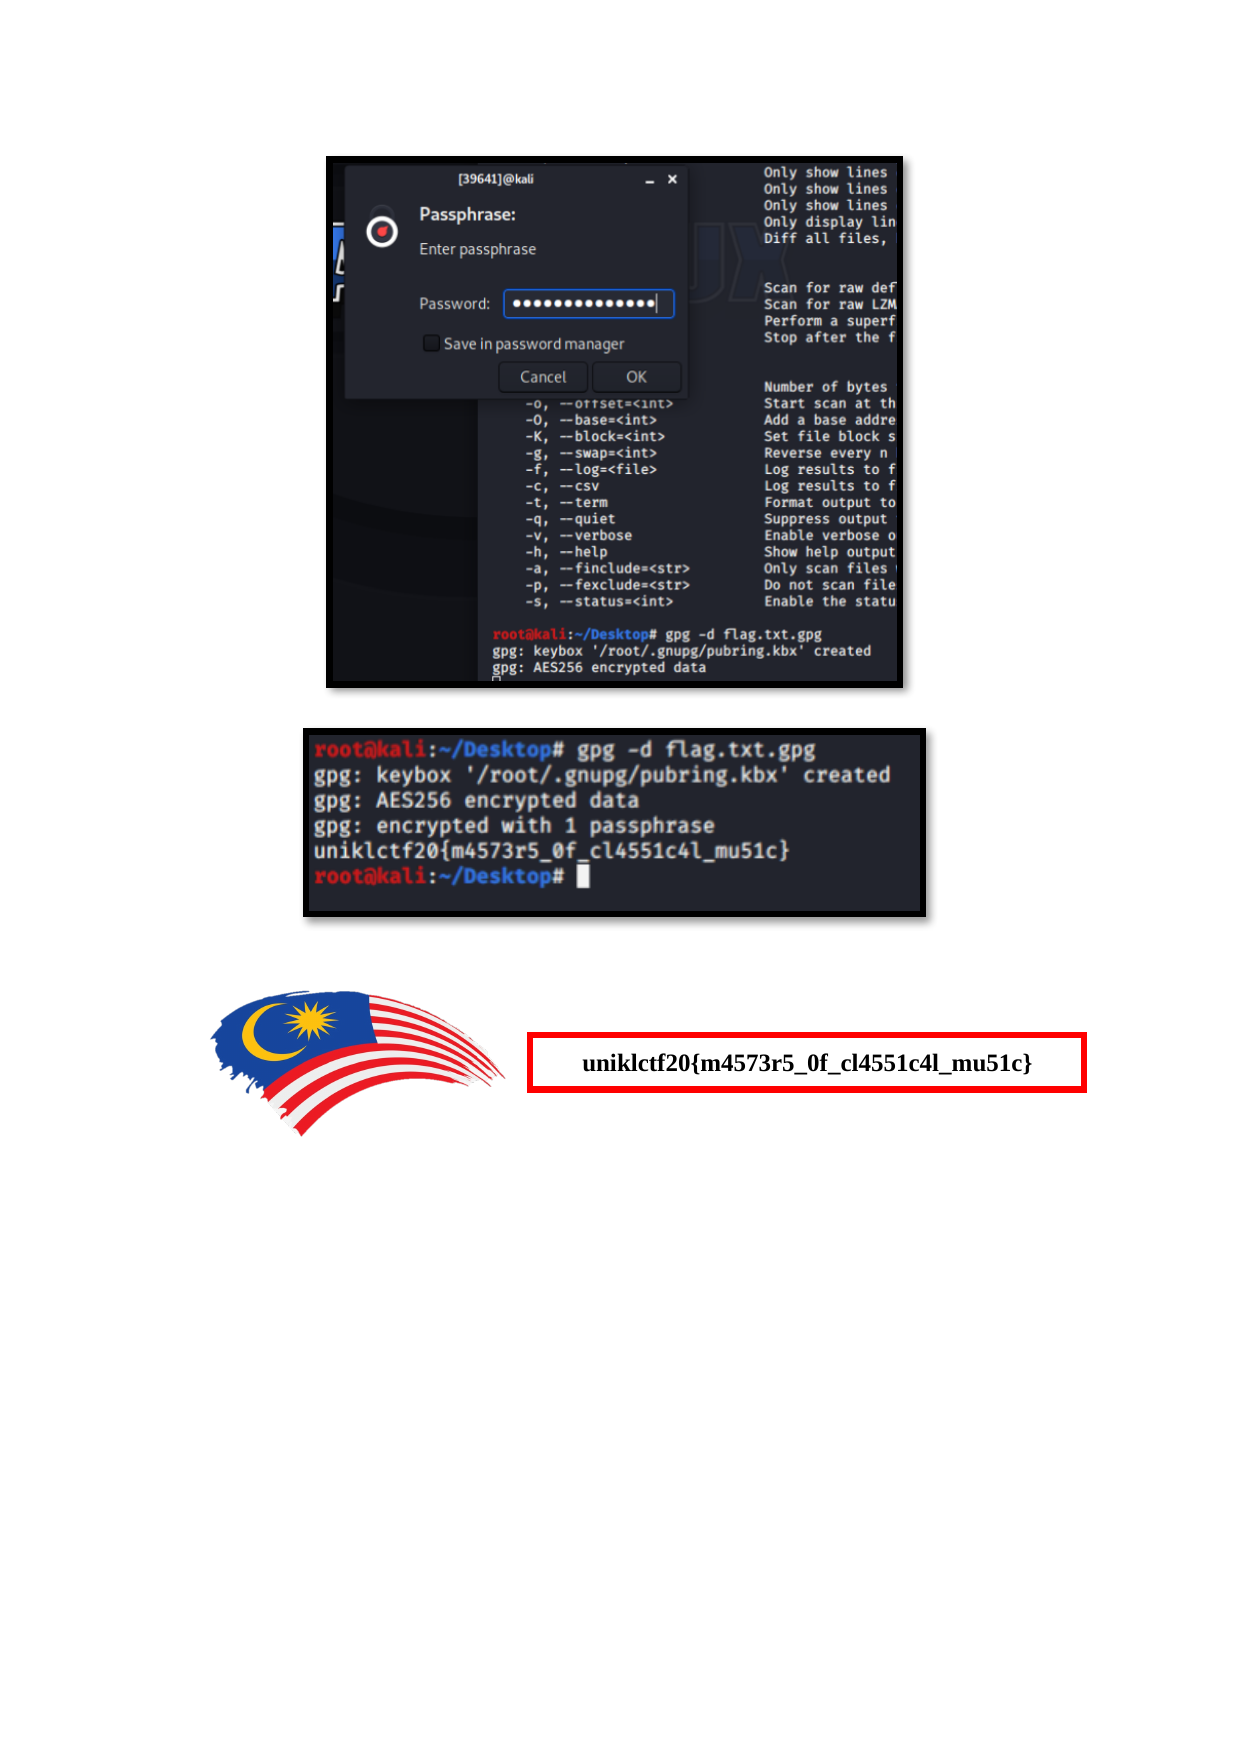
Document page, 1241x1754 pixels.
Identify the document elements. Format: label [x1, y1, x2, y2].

picture [207, 989, 507, 1138]
picture [333, 163, 897, 681]
picture [309, 735, 920, 911]
